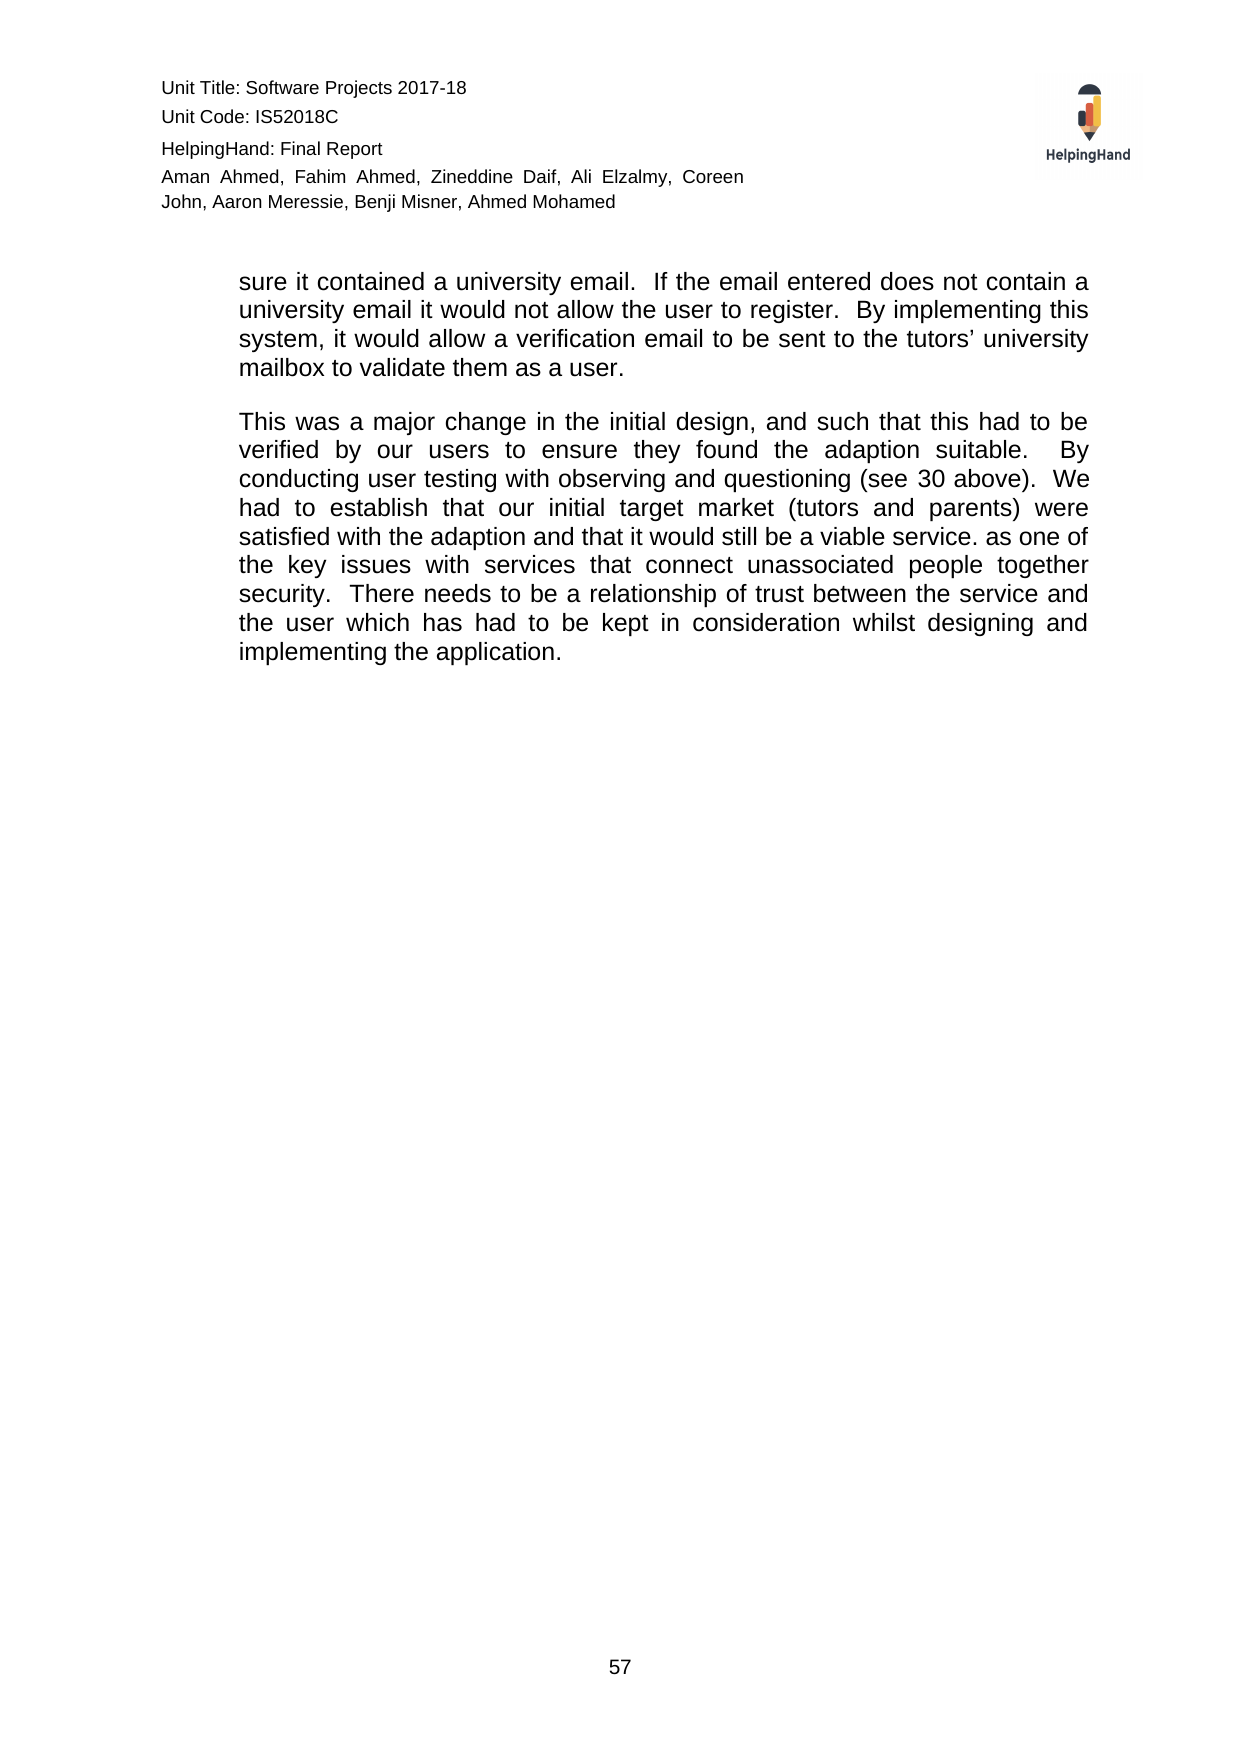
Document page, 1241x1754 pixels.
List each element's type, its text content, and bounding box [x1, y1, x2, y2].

picture [1034, 73, 1143, 180]
text This was a major change in the initial design, and such that this had to be verified by our users to ensure they found the adaption suitable. By conducting user testing with observing and questioning (see 30 above). We had to establish that our initial target market (tutors and parents) were satisfied with the adaption and that it would still be a viable service. as one of the key issues with services that connect unassociated people together security. There needs to be a relationship of trust between the service and the user which has had to be kept in consideration whilst designing and implementing the application. [239, 407, 1090, 665]
